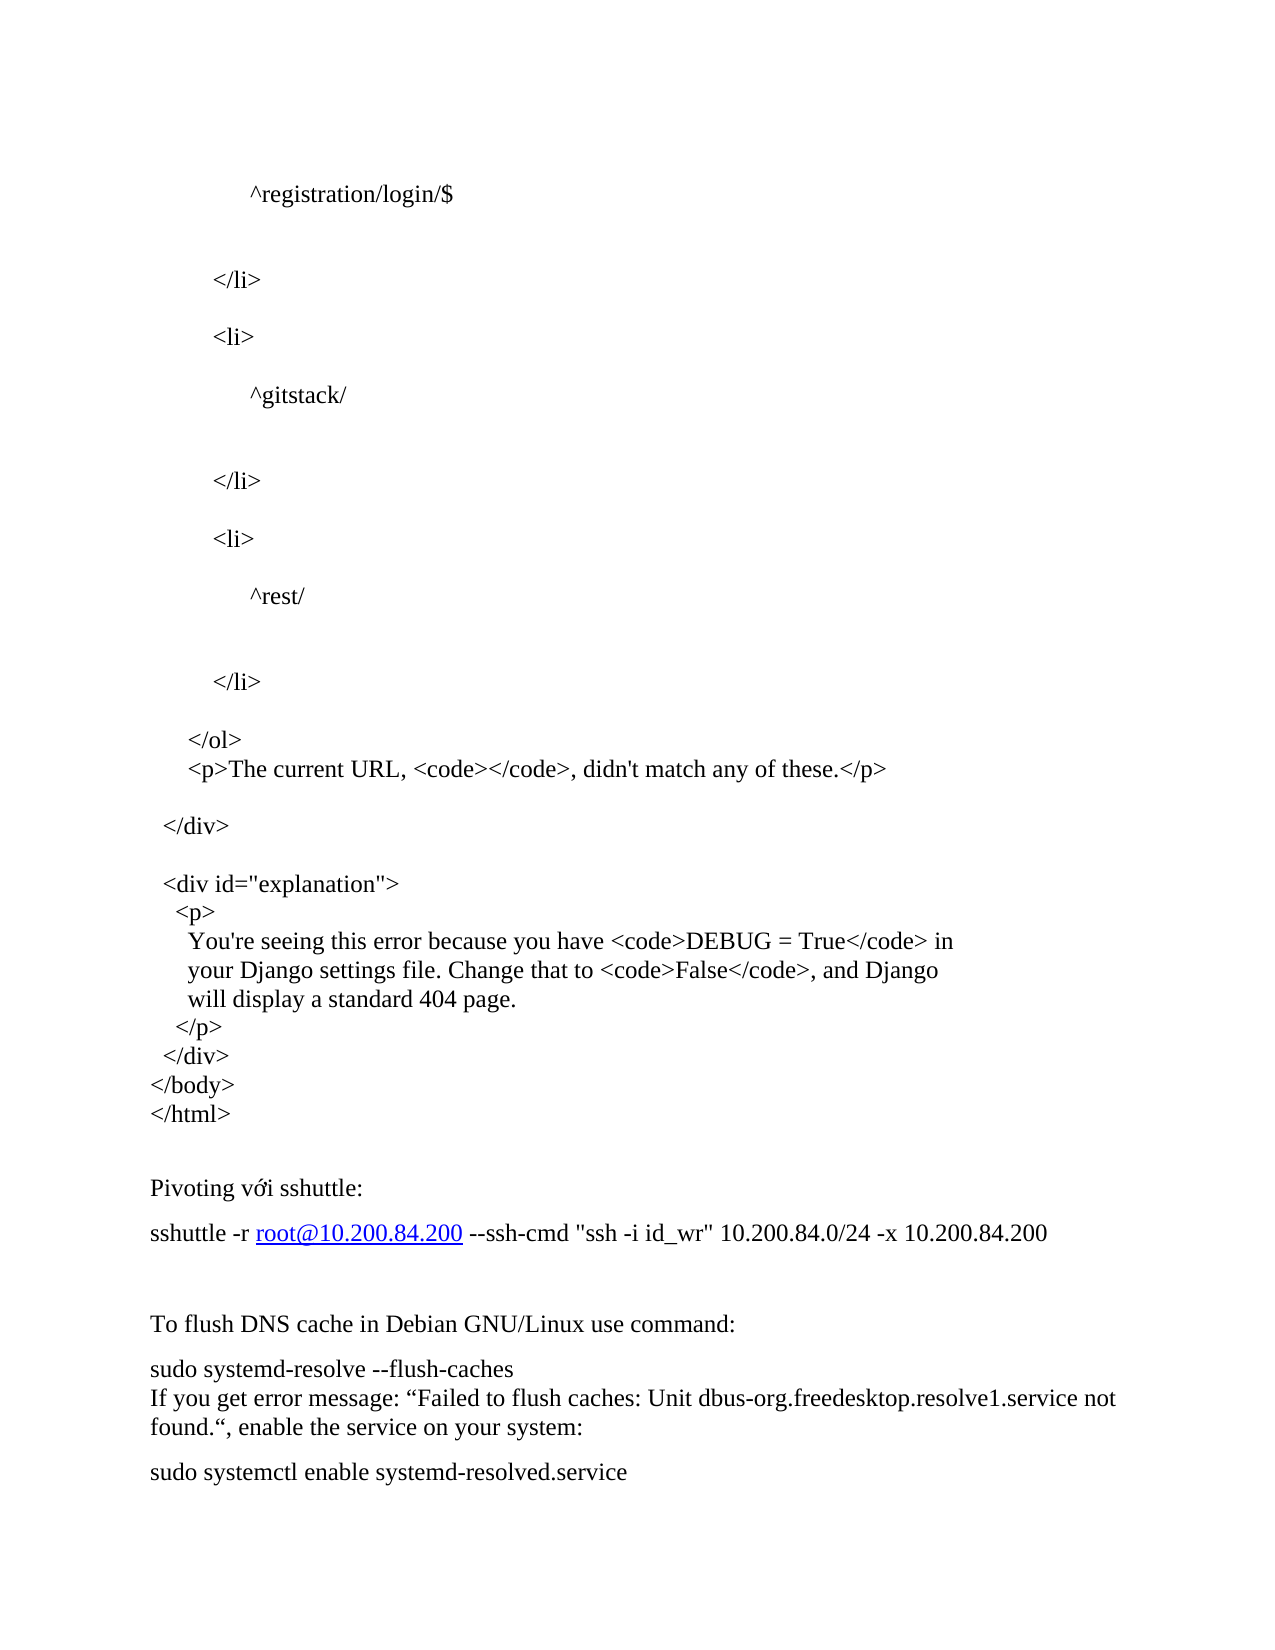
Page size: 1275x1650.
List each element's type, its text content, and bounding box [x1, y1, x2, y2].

text Pivoting với sshuttle: [150, 1173, 1125, 1202]
text </div> [150, 811, 1125, 840]
text <p> [150, 897, 1125, 926]
text </ol> [150, 725, 1125, 754]
text </html> [150, 1099, 1125, 1127]
text You're seeing this error because you have <code>DEBUG = True</code> in [150, 926, 1125, 955]
text </div> [150, 1041, 1125, 1070]
text ^registration/login/$ [150, 179, 1125, 207]
text <li> [150, 322, 1125, 351]
text </body> [150, 1070, 1125, 1099]
text your Django settings file. Change that to <code>False</code>, and Django [150, 955, 1125, 984]
text sudo systemd-resolve --flush-caches [150, 1354, 1125, 1383]
text will display a standard 404 page. [150, 984, 1125, 1012]
text ^rest/ [150, 581, 1125, 610]
text If you get error message: “Failed to flush caches: Unit dbus-org.freedesktop.resolve1.service not found.“, enable the service on your system: [150, 1383, 1125, 1441]
text <li> [150, 524, 1125, 552]
text sudo systemctl enable systemd-resolved.service [150, 1457, 1125, 1486]
text </p> [150, 1012, 1125, 1041]
text <p>The current URL, <code></code>, didn't match any of these.</p> [150, 754, 1125, 782]
text sshuttle -r root@10.200.84.200 --ssh-cmd "ssh -i id_wr" 10.200.84.0/24 -x 10.200.84.200 [150, 1218, 1125, 1247]
text <div id="explanation"> [150, 869, 1125, 897]
text </li> [150, 667, 1125, 696]
text ^gitstack/ [150, 380, 1125, 409]
text </li> [150, 265, 1125, 294]
text To flush DNS cache in Debian GNU/Linux use command: [150, 1309, 1125, 1338]
text </li> [150, 466, 1125, 495]
